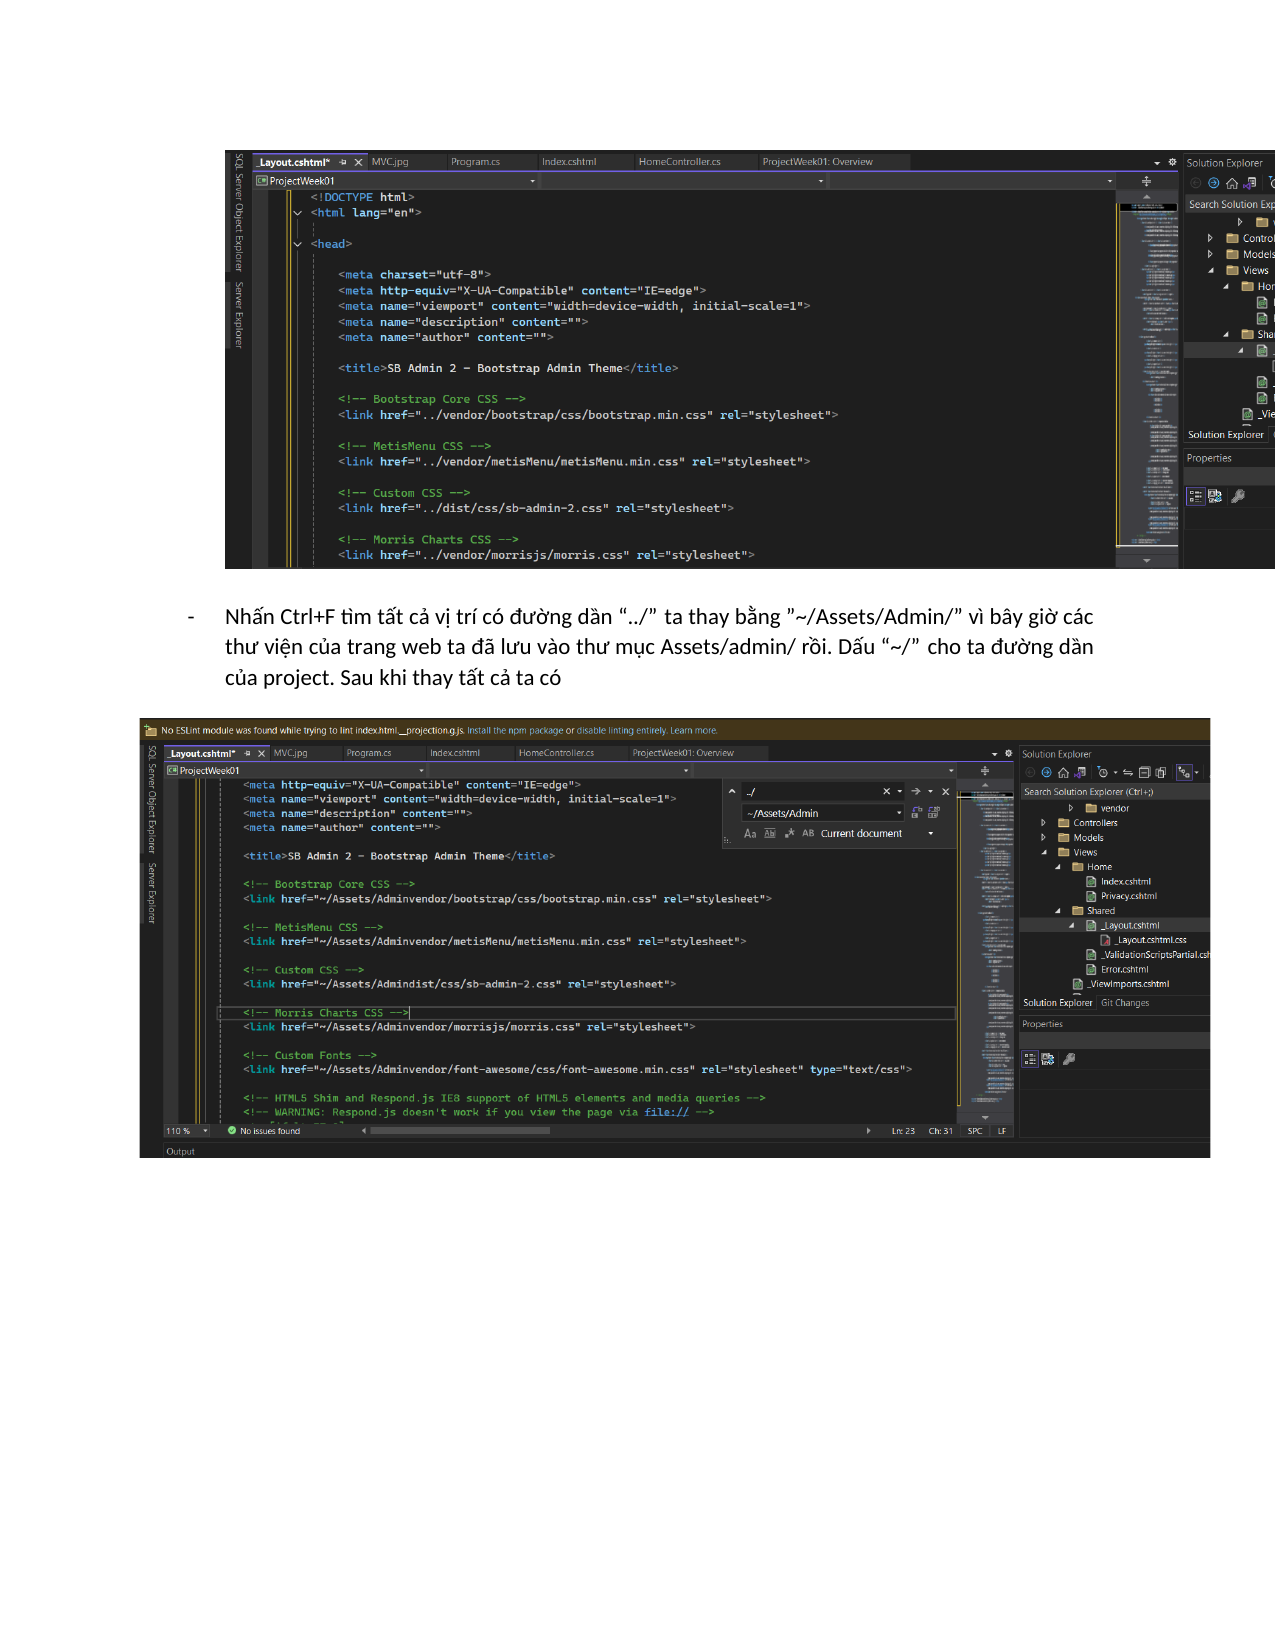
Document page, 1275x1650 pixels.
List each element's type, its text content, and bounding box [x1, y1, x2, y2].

list Nhấn Ctrl+F tìm tất cả vị trí có đường dȁn “../” ta thay bằng ”~/Assets/Admin/” vì bây giờ các thư viện của trang web ta đã lưu vào thư mục Assets/admin/ rồi. Dấu “~/” cho ta đường dȁn của project. Sau khi thay tất cả ta có [187, 602, 1094, 691]
picture [225, 150, 1275, 569]
picture [139, 718, 1211, 1158]
